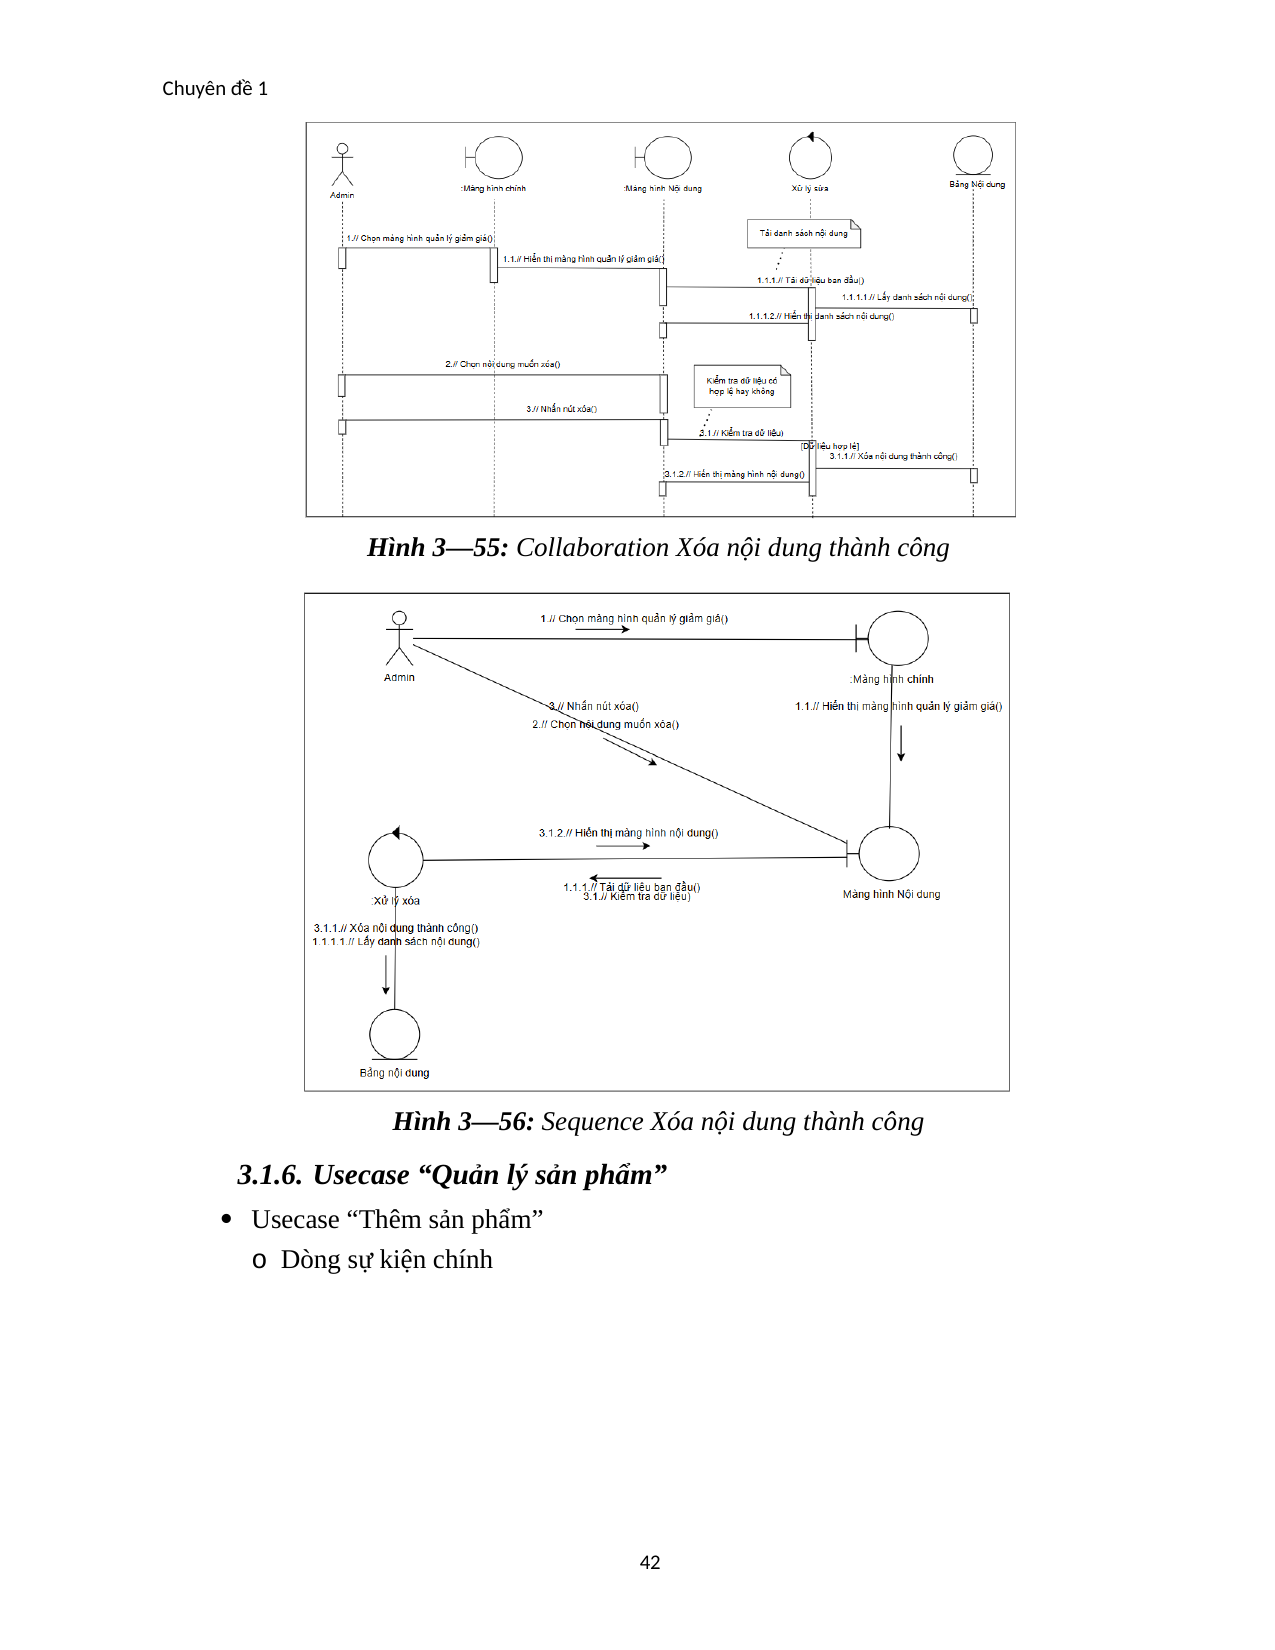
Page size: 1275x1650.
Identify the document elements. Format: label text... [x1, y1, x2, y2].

list Usecase “Thêm sản phẩm” [192, 1203, 1157, 1234]
picture [300, 118, 1019, 523]
subtitle Usecase “Quản lý sản phẩm” [237, 1157, 1157, 1190]
list Dòng sự kiện chính [222, 1243, 1157, 1277]
picture [301, 582, 1019, 1098]
